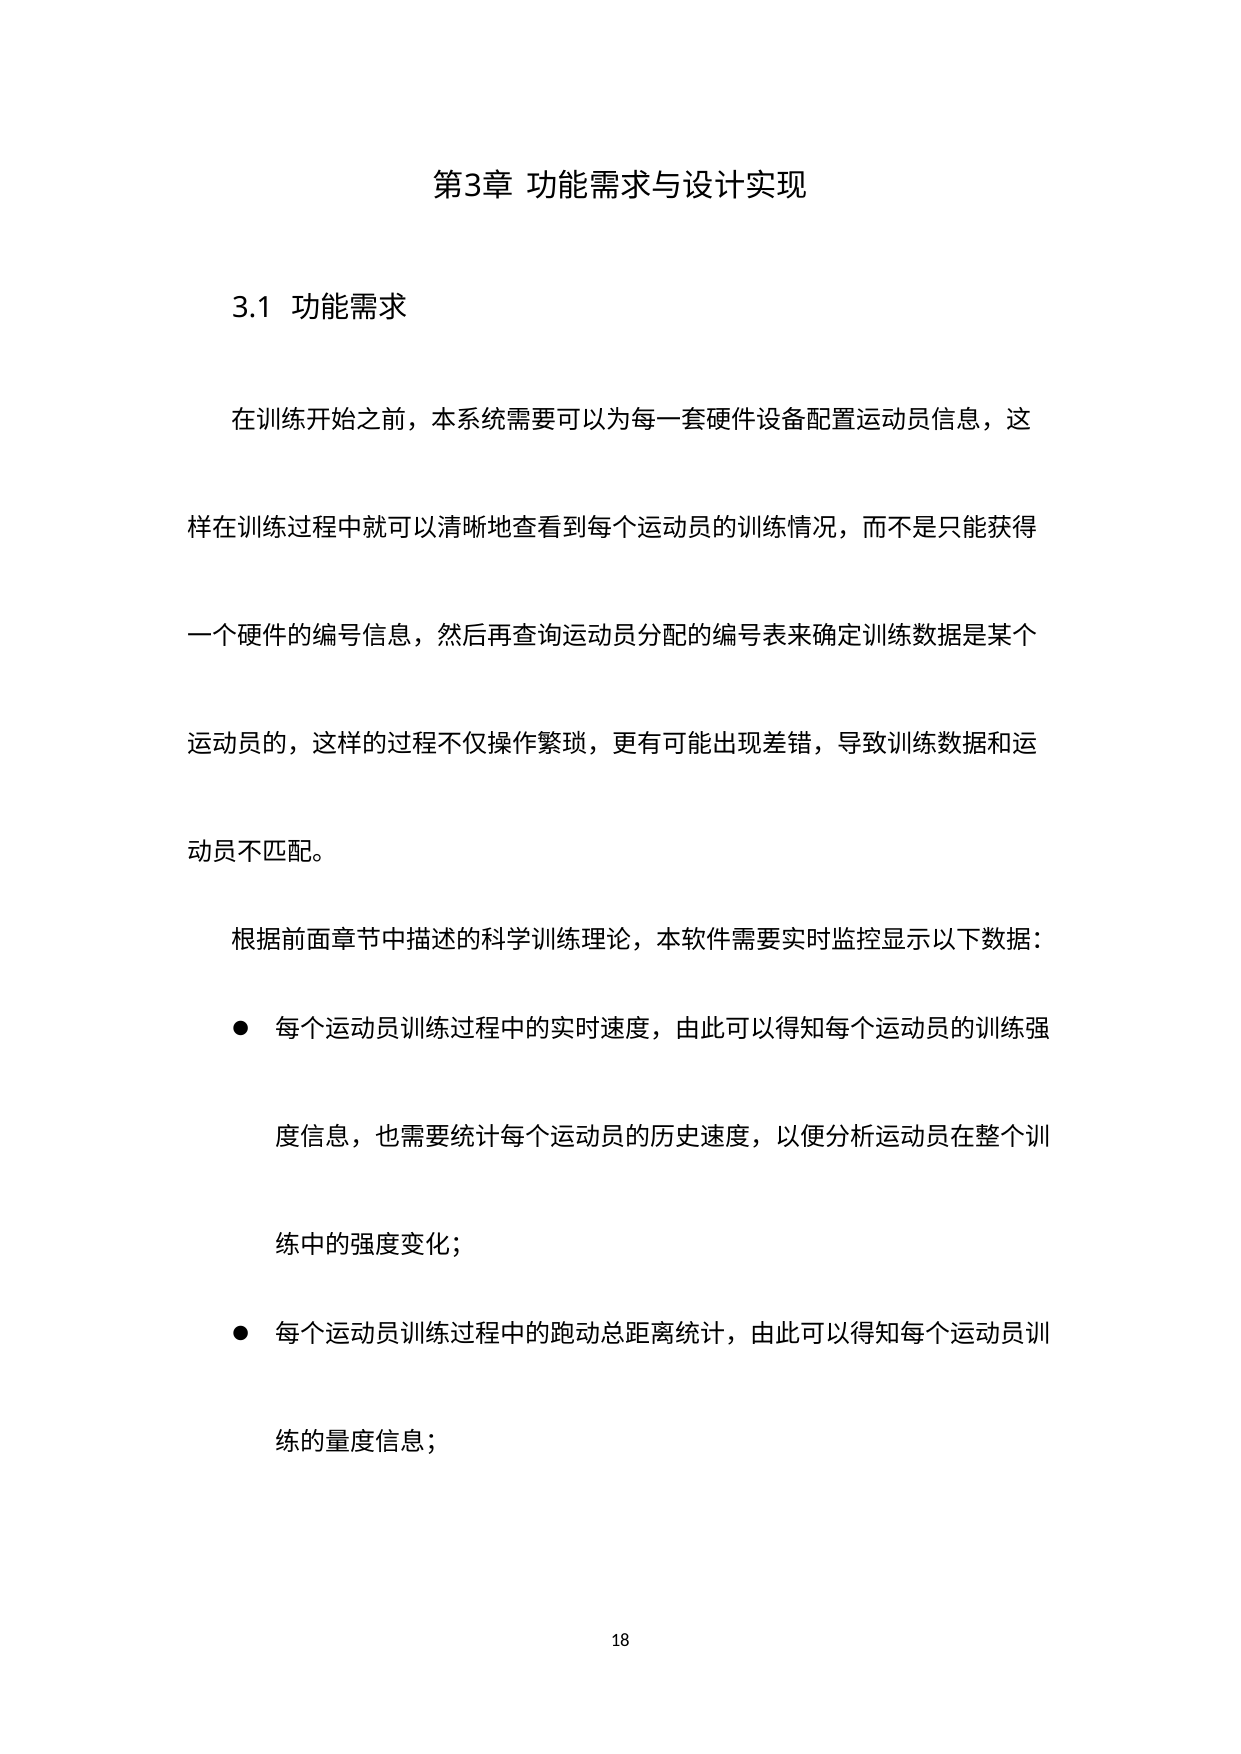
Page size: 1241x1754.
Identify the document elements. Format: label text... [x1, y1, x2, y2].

list 每个运动员训练过程中的实时速度，由此可以得知每个运动员的训练强度信息，也需要统计每个运动员的历史速度，以便分析运动员在整个训练中的强度变化； [231, 994, 1053, 1275]
subtitle 功能需求 [232, 272, 1053, 337]
text 在训练开始之前，本系统需要可以为每一套硬件设备配置运动员信息，这样在训练过程中就可以清晰地查看到每个运动员的训练情况，而不是只能获得一个硬件的编号信息，然后再查询运动员分配的编号表来确定训练数据是某个运动员的，这样的过程不仅操作繁琐，更有可能出现差错，导致训练数据和运动员不匹配。 [187, 385, 1053, 882]
subtitle 功能需求与设计实现 [187, 150, 1053, 215]
text 根据前面章节中描述的科学训练理论，本软件需要实时监控显示以下数据： [187, 905, 1053, 970]
list 每个运动员训练过程中的跑动总距离统计，由此可以得知每个运动员训练的量度信息； [231, 1299, 1053, 1472]
